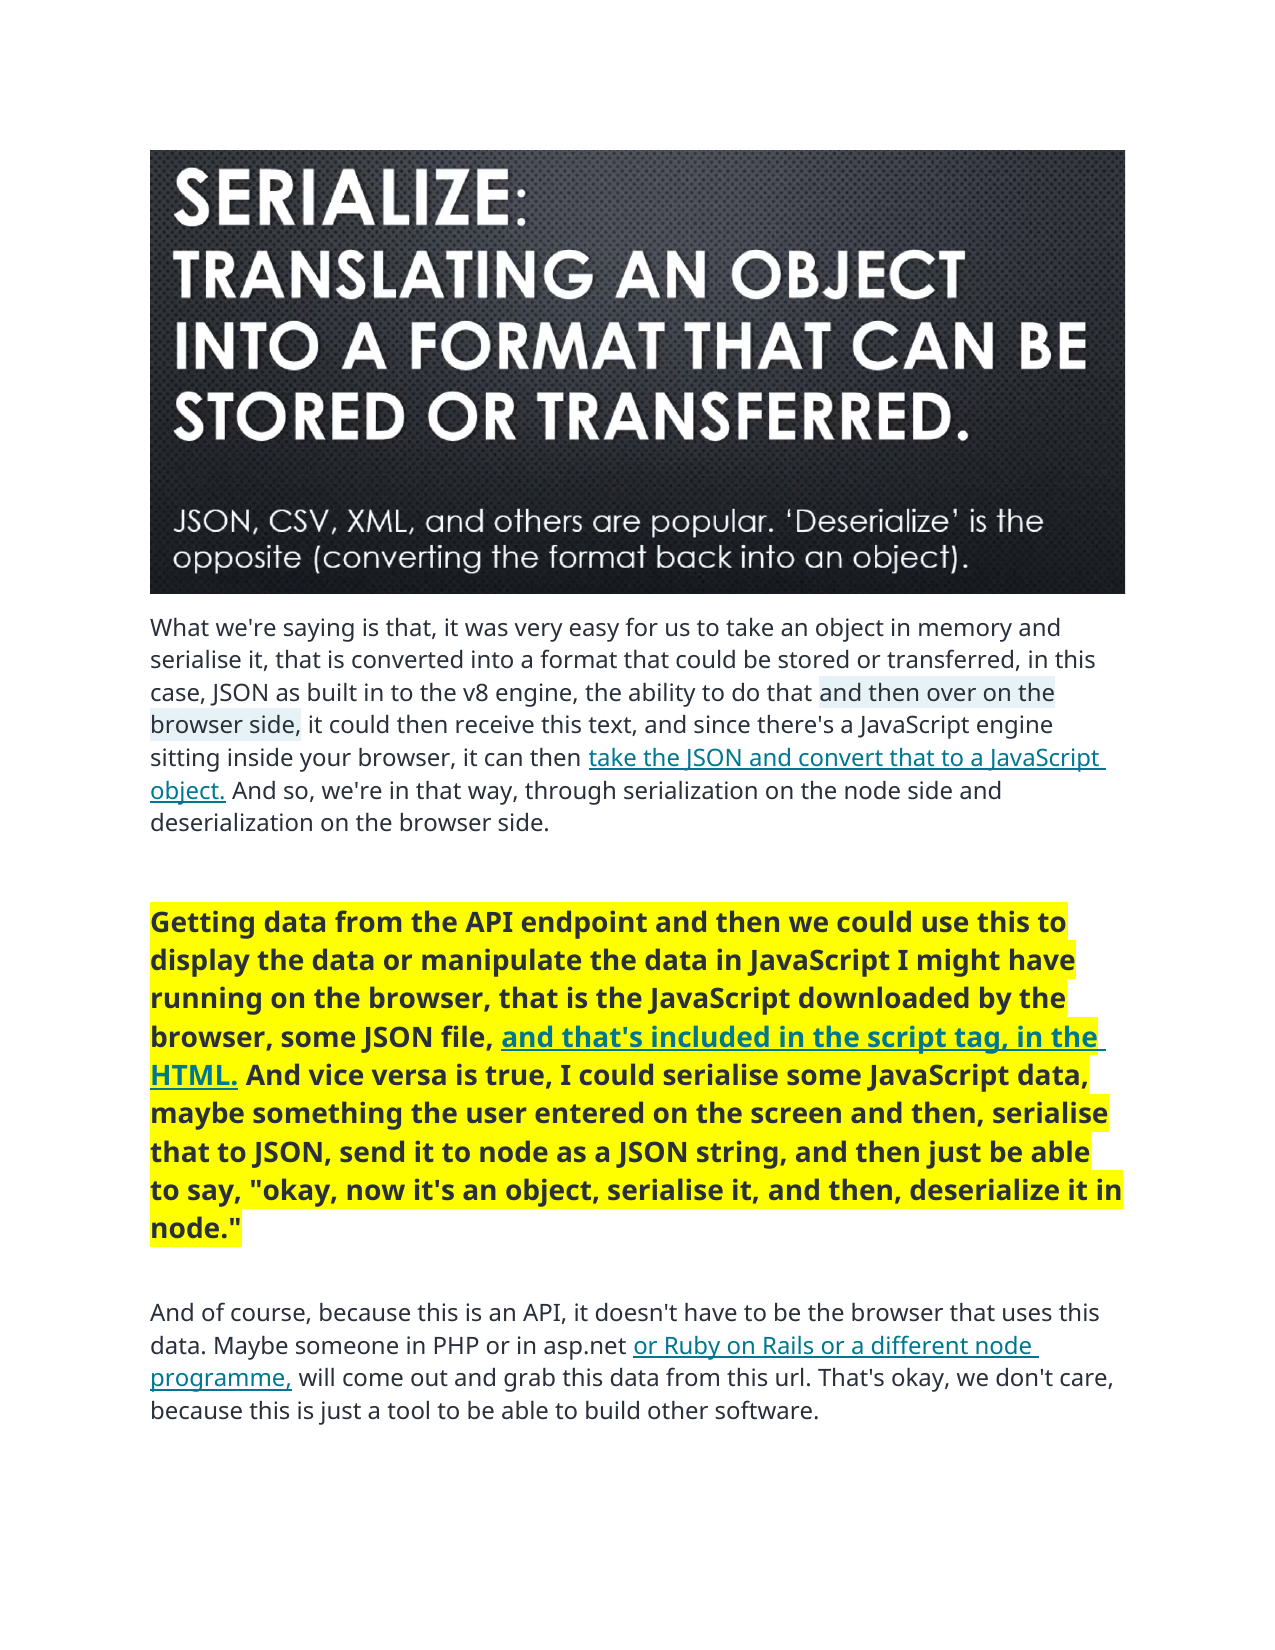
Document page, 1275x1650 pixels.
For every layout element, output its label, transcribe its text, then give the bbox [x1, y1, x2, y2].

text What we're saying is that, it was very easy for us to take an object in memory and serialise it, that is converted into a format that could be stored or transferred, in this case, JSON as built in to the v8 engine, the ability to do that and then over on the browser side, it could then receive this text, and since there's a JavaScript engine sitting inside your browser, it can then take the JSON and convert that to a JavaScript object. And so, we're in that way, through serialization on the node side and deserialization on the browser side. [150, 610, 1125, 839]
text Getting data from the API endpoint and then we could use this to display the data or manipulate the data in JavaScript I might have running on the browser, that is the JavaScript downloaded by the browser, some JSON file, and that's included in the script tag, in the HTML. And vice versa is true, I could serialise some JavaScript data, maybe something the user entered on the screen and then, serialise that to JSON, send it to node as a JSON string, and then just be able to say, "okay, now it's an object, serialise it, and then, deserialize it in node." [242, 902, 1125, 1247]
picture [150, 150, 1125, 594]
text And of course, because this is an API, it doesn't have to be the browser that uses this data. Maybe someone in PHP or in asp.net or Ruby on Rails or a different node programme, will come out and grab this data from this url. That's okay, we don't care, because this is just a tool to be able to build other software. [150, 1296, 1125, 1426]
